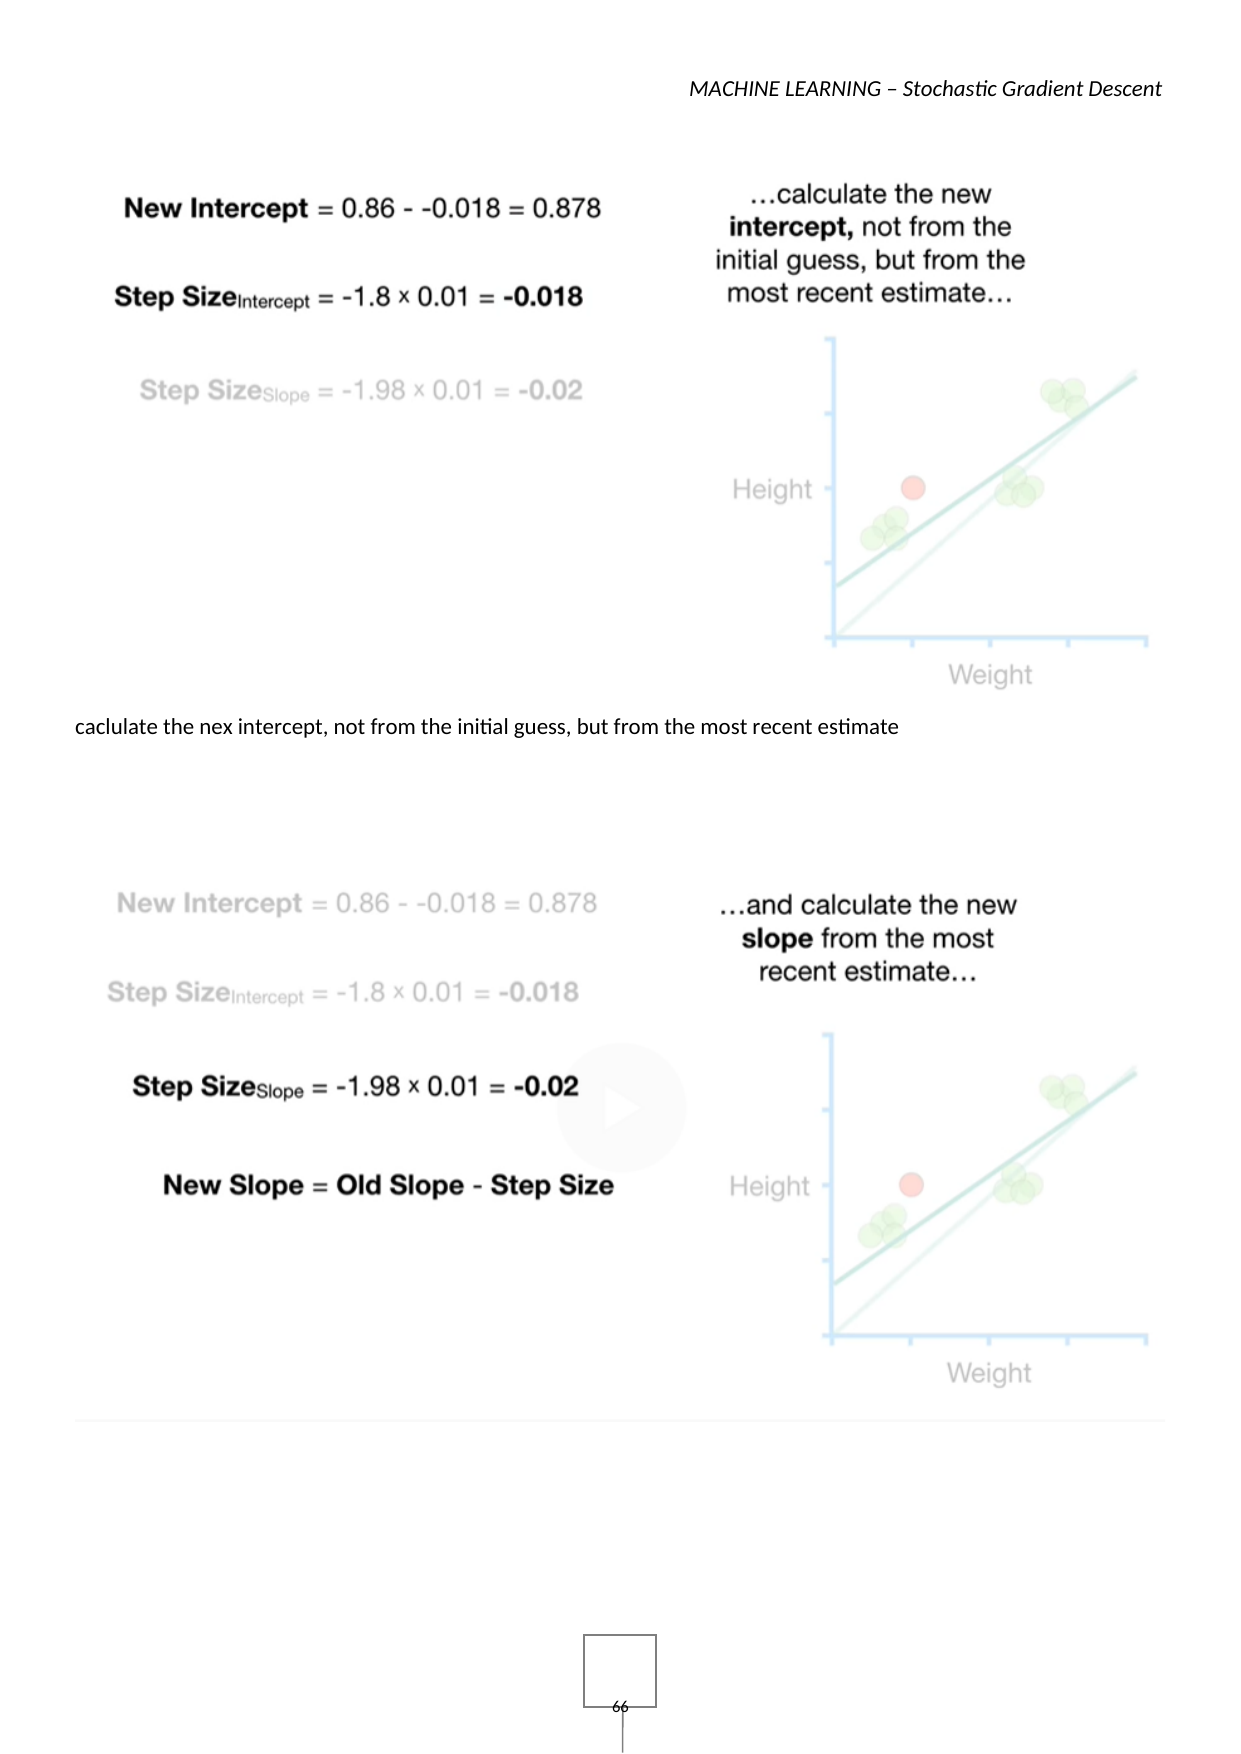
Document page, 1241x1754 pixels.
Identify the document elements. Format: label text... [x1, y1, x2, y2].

picture [75, 101, 1166, 712]
picture [75, 796, 1166, 1422]
text caclulate the nex intercept, not from the initial guess, but from the most recent estimate [75, 712, 1165, 740]
